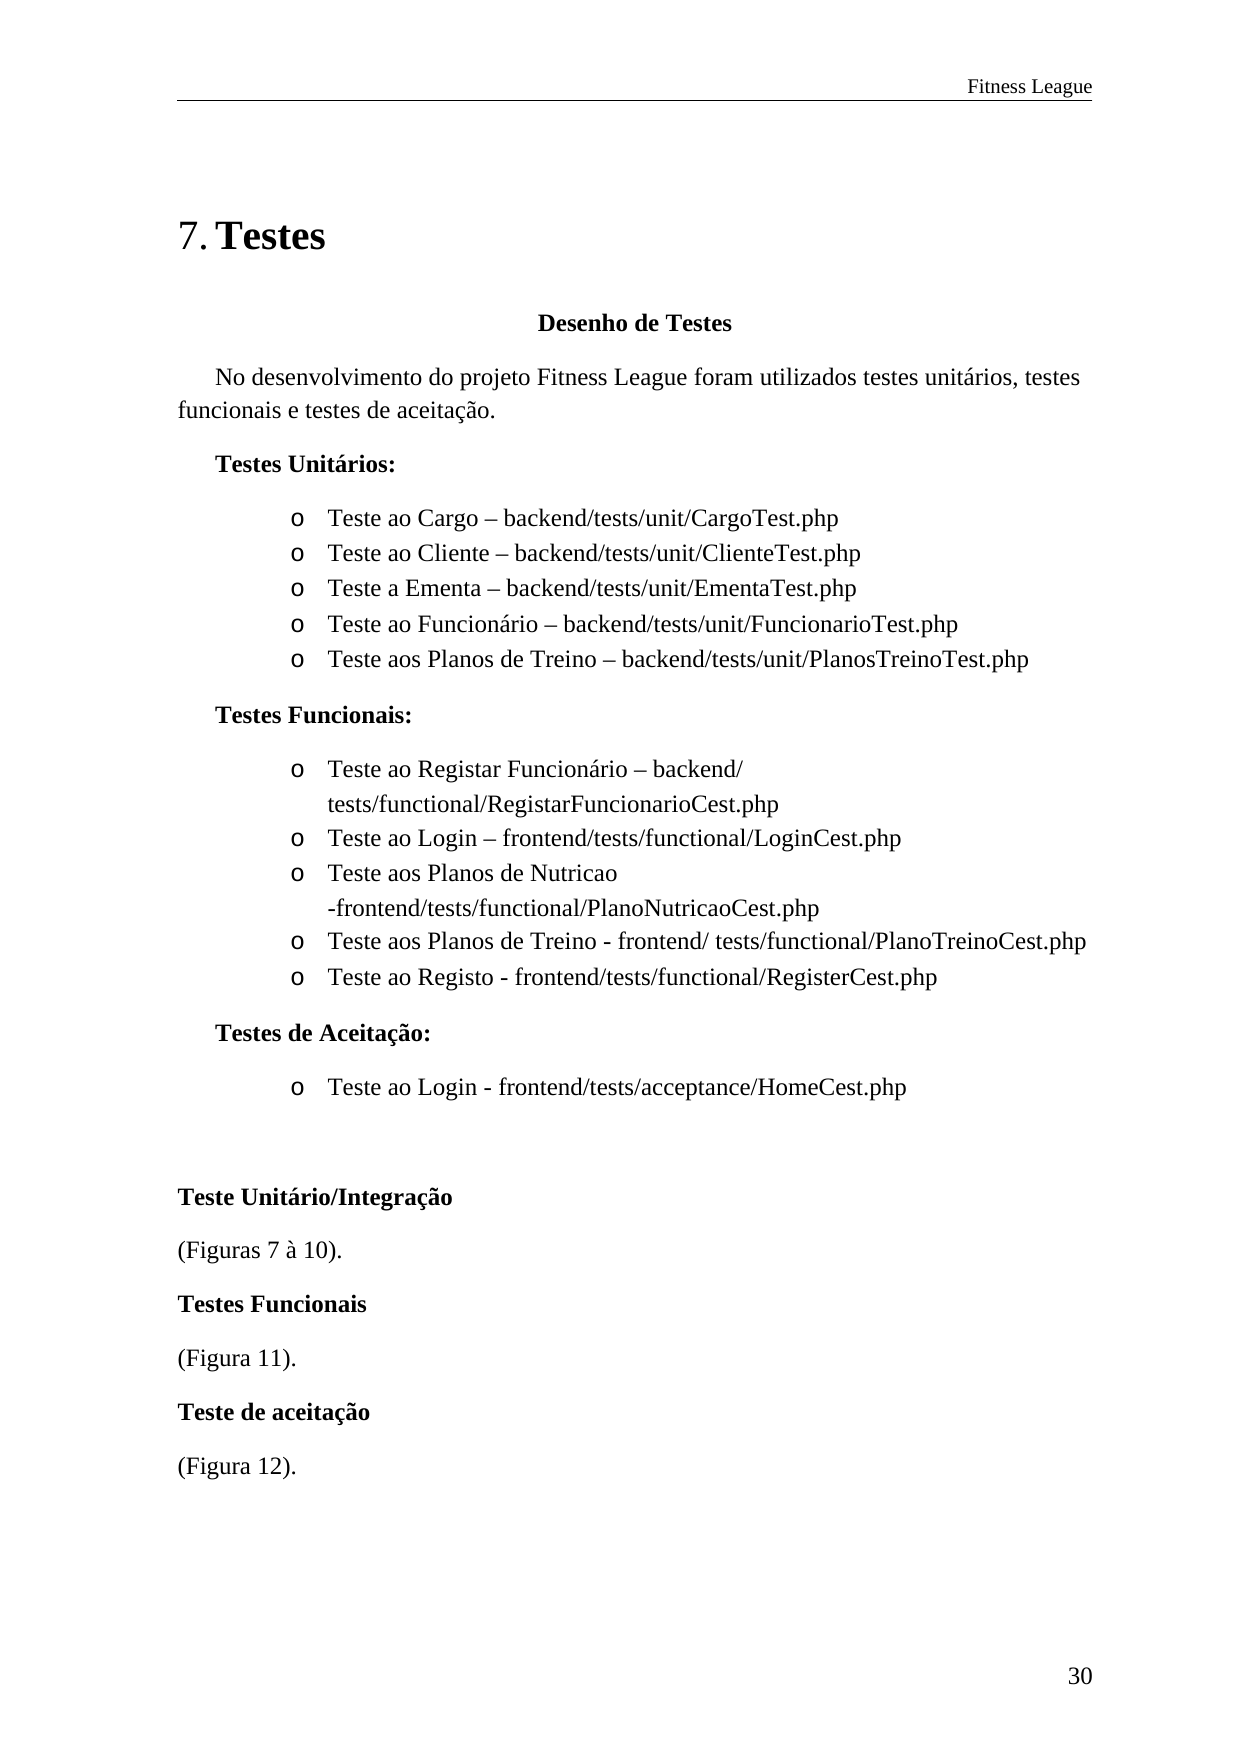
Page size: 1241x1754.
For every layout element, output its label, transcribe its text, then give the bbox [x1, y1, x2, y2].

list Teste ao Registar Funcionário – backend/ tests/functional/RegistarFuncionarioCest.php [290, 754, 1092, 818]
list Teste aos Planos de Treino - frontend/ tests/functional/PlanoTreinoCest.php [290, 926, 1092, 957]
text (Figuras 7 à 10). [177, 1236, 1092, 1264]
text Teste Unitário/Integração [177, 1182, 1092, 1211]
text (Figura 11). [177, 1343, 1092, 1372]
list Teste a Ementa – backend/tests/unit/EmentaTest.php [290, 573, 1092, 604]
list Teste aos Planos de Treino – backend/tests/unit/PlanosTreinoTest.php [290, 644, 1092, 675]
subtitle Testes [177, 210, 1092, 258]
text No desenvolvimento do projeto Fitness League foram utilizados testes unitários, testes funcionais e testes de aceitação. [177, 362, 1092, 424]
list Teste ao Funcionário – backend/tests/unit/FuncionarioTest.php [290, 609, 1092, 640]
list Teste ao Cargo – backend/tests/unit/CargoTest.php [290, 503, 1092, 533]
list Teste aos Planos de Nutricao -frontend/tests/functional/PlanoNutricaoCest.php [290, 858, 1092, 922]
text Testes de Aceitação: [215, 1018, 1092, 1047]
text (Figura 12). [177, 1451, 1092, 1480]
list Teste ao Registo - frontend/tests/functional/RegisterCest.php [290, 962, 1092, 992]
list Teste ao Login - frontend/tests/acceptance/HomeCest.php [290, 1072, 1092, 1102]
text Testes Funcionais: [215, 701, 1092, 729]
text Teste de aceitação [177, 1397, 1092, 1426]
text Testes Unitários: [177, 449, 1092, 478]
text Desenho de Testes [177, 308, 1092, 337]
text Testes Funcionais [177, 1289, 1092, 1318]
list Teste ao Login – frontend/tests/functional/LoginCest.php [290, 823, 1092, 853]
list Teste ao Cliente – backend/tests/unit/ClienteTest.php [290, 538, 1092, 569]
